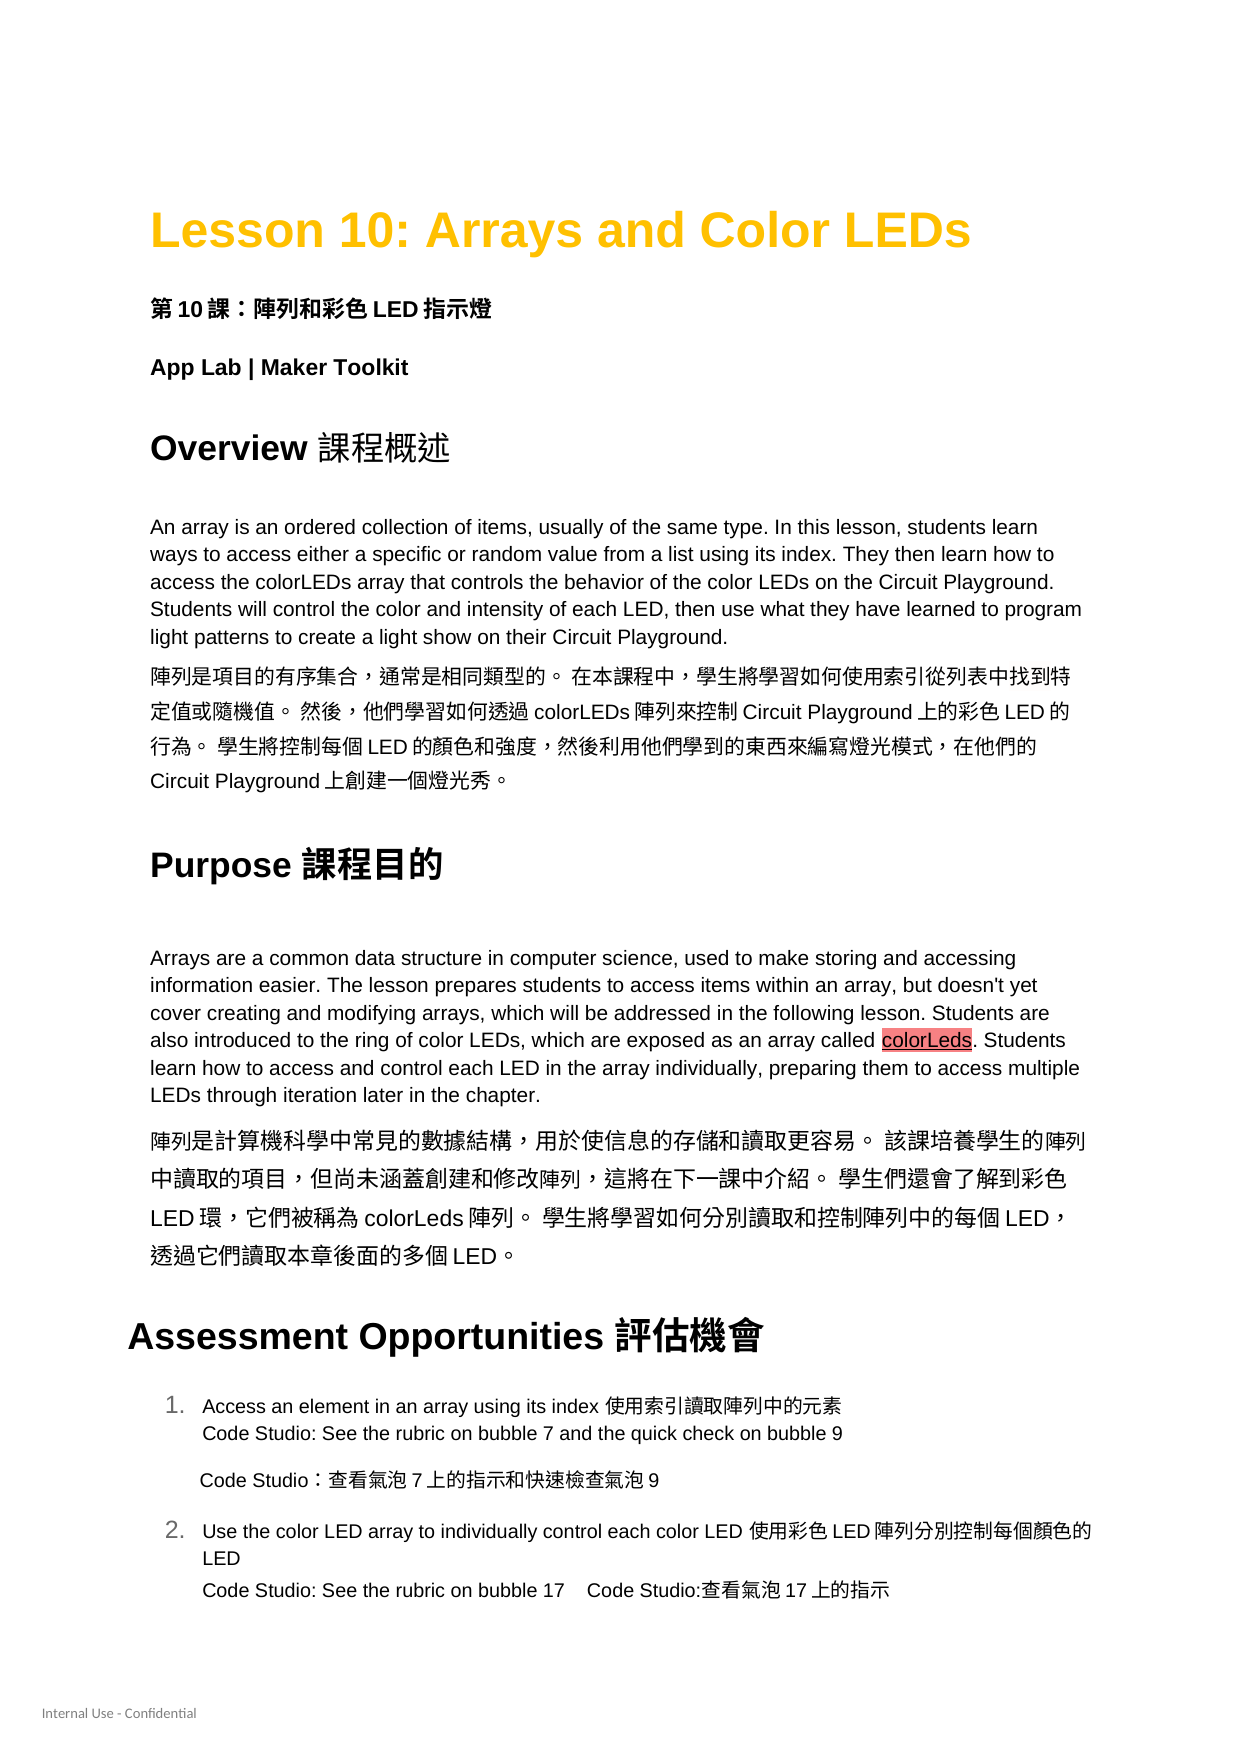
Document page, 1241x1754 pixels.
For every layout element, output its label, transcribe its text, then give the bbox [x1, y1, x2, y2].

list Access an element in an array using its index 使用索引讀取陣列中的元素 Code Studio: See the rubric on bubble 7 and the quick check on bubble 9 [164, 1390, 1113, 1445]
subtitle Arrays are a common data structure in computer science, used to make storing and accessing information easier. The lesson prepares students to access items within an array, but doesn't yet cover creating and modifying arrays, which will be addressed in the following lesson. Students are also introduced to the ring of color LEDs, which are exposed as an array called colorLeds. Students learn how to access and control each LED in the array individually, preparing them to access multiple LEDs through iteration later in the chapter. [150, 946, 1090, 1107]
subtitle Purpose 課程目的 [150, 837, 1090, 888]
subtitle Assessment Opportunities 評估機會 [127, 1306, 1113, 1360]
list Use the color LED array to individually control each color LED 使用彩色LED陣列分別控制每個顏色的LED Code Studio: See the rubric on bubble 17 Code Studio:查看氣泡17上的指示 [164, 1514, 1113, 1603]
subtitle An array is an ordered collection of items, usually of the same type. In this lesson, students learn ways to access either a specific or random value from a list using its index. They then learn how to access the colorLEDs array that controls the behavior of the color LEDs on the Circuit Playground. Students will control the color and intensity of each LED, then use what they have learned to program light patterns to create a light show on their Circuit Playground. [150, 515, 1090, 649]
subtitle Lesson 10: Arrays and Color LEDs [150, 200, 1090, 257]
text Code Studio：查看氣泡7上的指示和快速檢查氣泡9 [150, 1465, 1113, 1494]
subtitle App Lab | Maker Toolkit [150, 354, 1090, 381]
text 陣列是計算機科學中常見的數據結構，用於使信息的存儲和讀取更容易。 該課培養學生的陣列中讀取的項目，但尚未涵蓋創建和修改陣列，這將在下一課中介紹。 學生們還會了解到彩色LED環，它們被稱為colorLeds陣列。 學生將學習如何分別讀取和控制陣列中的每個LED，透過它們讀取本章後面的多個LED。 [150, 1123, 1090, 1271]
subtitle Overview 課程概述 [150, 422, 1090, 470]
text 陣列是項目的有序集合，通常是相同類型的。 在本課程中，學生將學習如何使用索引從列表中找到特定值或隨機值。 然後，他們學習如何透過colorLEDs陣列來控制Circuit Playground上的彩色LED的行為。 學生將控制每個LED的顏色和強度，然後利用他們學到的東西來編寫燈光模式，在他們的Circuit Playground上創建一個燈光秀。 [150, 661, 1090, 795]
subtitle 第10課：陣列和彩色LED指示燈 [150, 291, 1090, 324]
